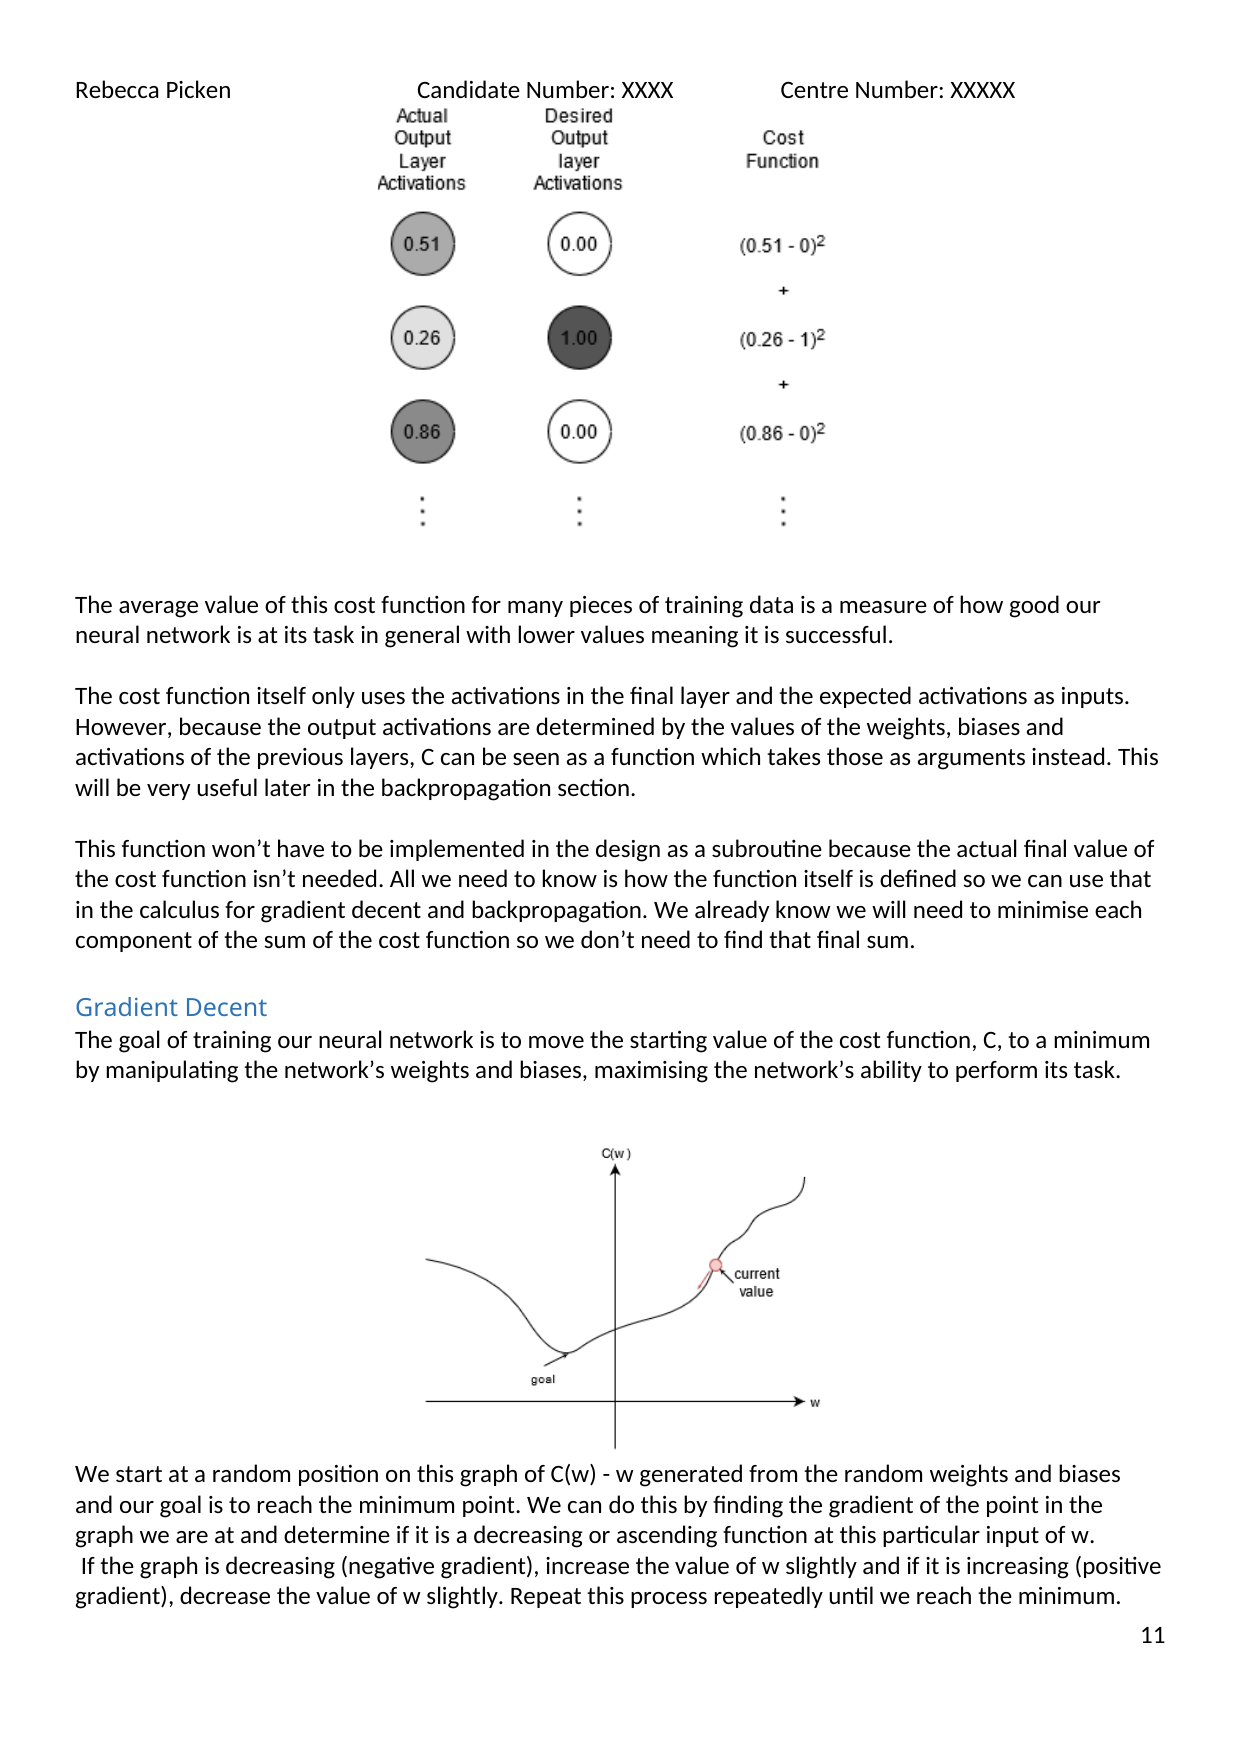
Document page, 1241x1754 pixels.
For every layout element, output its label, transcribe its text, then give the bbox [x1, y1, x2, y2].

text The cost function itself only uses the activations in the final layer and the expected activations as inputs. However, because the output activations are determined by the values of the weights, biases and activations of the previous layers, C can be seen as a function which takes those as arguments instead. This will be very useful later in the backpropagation section. [75, 680, 1165, 802]
text The goal of training our neural network is to move the starting value of the cost function, C, to a minimum by manipulating the network’s weights and biases, maximising the network’s ability to perform its task. [75, 1024, 1165, 1085]
subtitle Gradient Decent [75, 990, 1165, 1024]
text We start at a random position on this graph of C(w) - w generated from the random weights and biases and our goal is to reach the minimum point. We can do this by finding the gradient of the point in the graph we are at and determine if it is a decreasing or ascending function at this particular input of w. [75, 1458, 1165, 1550]
text The average value of this cost function for many pieces of training data is a measure of how good our neural network is at its task in general with lower values meaning it is successful. [75, 589, 1165, 650]
text If the graph is decreasing (negative gradient), increase the value of w slightly and if it is increasing (positive gradient), decrease the value of w slightly. Repeat this process repeatedly until we reach the minimum. [75, 1550, 1165, 1611]
picture [377, 104, 863, 528]
text This function won’t have to be implemented in the design as a subroutine because the actual final value of the cost function isn’t needed. All we need to know is how the function itself is defined so we can use that in the calculus for gradient decent and backpropagation. We already know we will need to minimise each component of the sum of the cost function so we don’t need to find that final sum. [75, 833, 1165, 955]
picture [417, 1145, 823, 1459]
